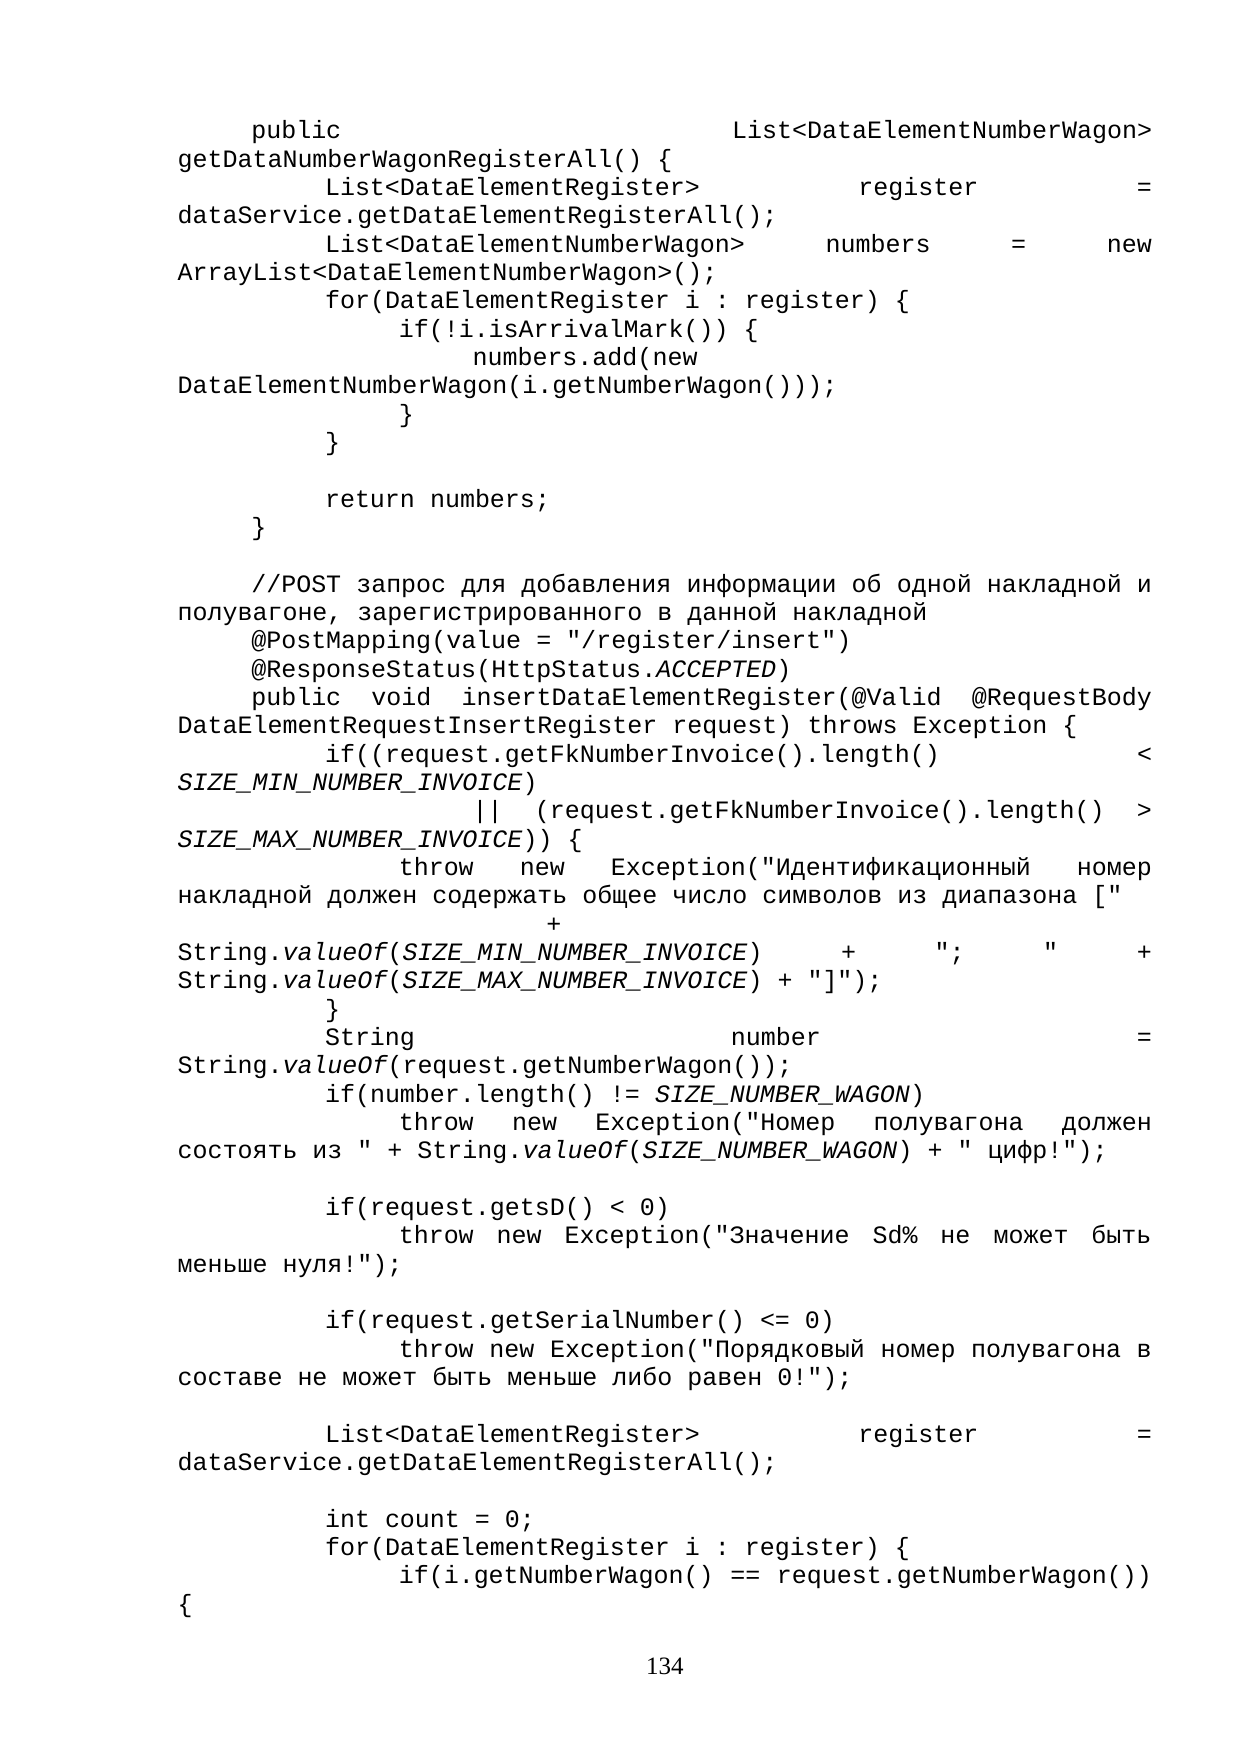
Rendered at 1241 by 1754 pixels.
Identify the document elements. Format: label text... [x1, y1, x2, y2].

text List<DataElementRegister> register = dataService.getDataElementRegisterAll(); [177, 175, 1152, 231]
text throw new Exception("Номер полувагона должен состоять из " + String.valueOf(SIZE_NUMBER_WAGON) + " цифр!"); [177, 1110, 1152, 1166]
text List<DataElementNumberWagon> numbers = new ArrayList<DataElementNumberWagon>(); [177, 231, 1152, 288]
text if(request.getSerialNumber() <= 0) [177, 1308, 1152, 1336]
text //POST запрос для добавления информации об одной накладной и полувагоне, зарегистрированного в данной накладной [177, 571, 1152, 628]
text } [177, 430, 1152, 458]
text List<DataElementRegister> register = dataService.getDataElementRegisterAll(); [177, 1421, 1152, 1478]
text if(i.getNumberWagon() == request.getNumberWagon()) { [177, 1563, 1152, 1620]
text public List<DataElementNumberWagon> getDataNumberWagonRegisterAll() { [177, 118, 1152, 175]
text } [177, 401, 1152, 430]
text if(number.length() != SIZE_NUMBER_WAGON) [177, 1081, 1152, 1110]
text @ResponseStatus(HttpStatus.ACCEPTED) [177, 656, 1152, 685]
text return numbers; [177, 486, 1152, 515]
text throw new Exception("Порядковый номер полувагона в составе не может быть меньше либо равен 0!"); [177, 1336, 1152, 1393]
text + String.valueOf(SIZE_MIN_NUMBER_INVOICE) + "; " + String.valueOf(SIZE_MAX_NUMBER_INVOICE) + "]"); [177, 911, 1152, 996]
text } [177, 996, 1152, 1025]
text @PostMapping(value = "/register/insert") [177, 628, 1152, 656]
text for(DataElementRegister i : register) { [177, 1535, 1152, 1563]
text int count = 0; [177, 1506, 1152, 1535]
text if((request.getFkNumberInvoice().length() < SIZE_MIN_NUMBER_INVOICE) [177, 741, 1152, 798]
text public void insertDataElementRegister(@Valid @RequestBody DataElementRequestInsertRegister request) throws Exception { [177, 685, 1152, 741]
text for(DataElementRegister i : register) { [177, 288, 1152, 316]
text || (request.getFkNumberInvoice().length() > SIZE_MAX_NUMBER_INVOICE)) { [177, 798, 1152, 855]
text throw new Exception("Идентификационный номер накладной должен содержать общее число символов из диапазона [" [177, 855, 1152, 911]
text String number = String.valueOf(request.getNumberWagon()); [177, 1025, 1152, 1081]
text if(request.getsD() < 0) [177, 1195, 1152, 1223]
text throw new Exception("Значение Sd% не может быть меньше нуля!"); [177, 1223, 1152, 1280]
text } [177, 515, 1152, 543]
text numbers.add(new DataElementNumberWagon(i.getNumberWagon())); [177, 345, 1152, 401]
text if(!i.isArrivalMark()) { [177, 316, 1152, 345]
